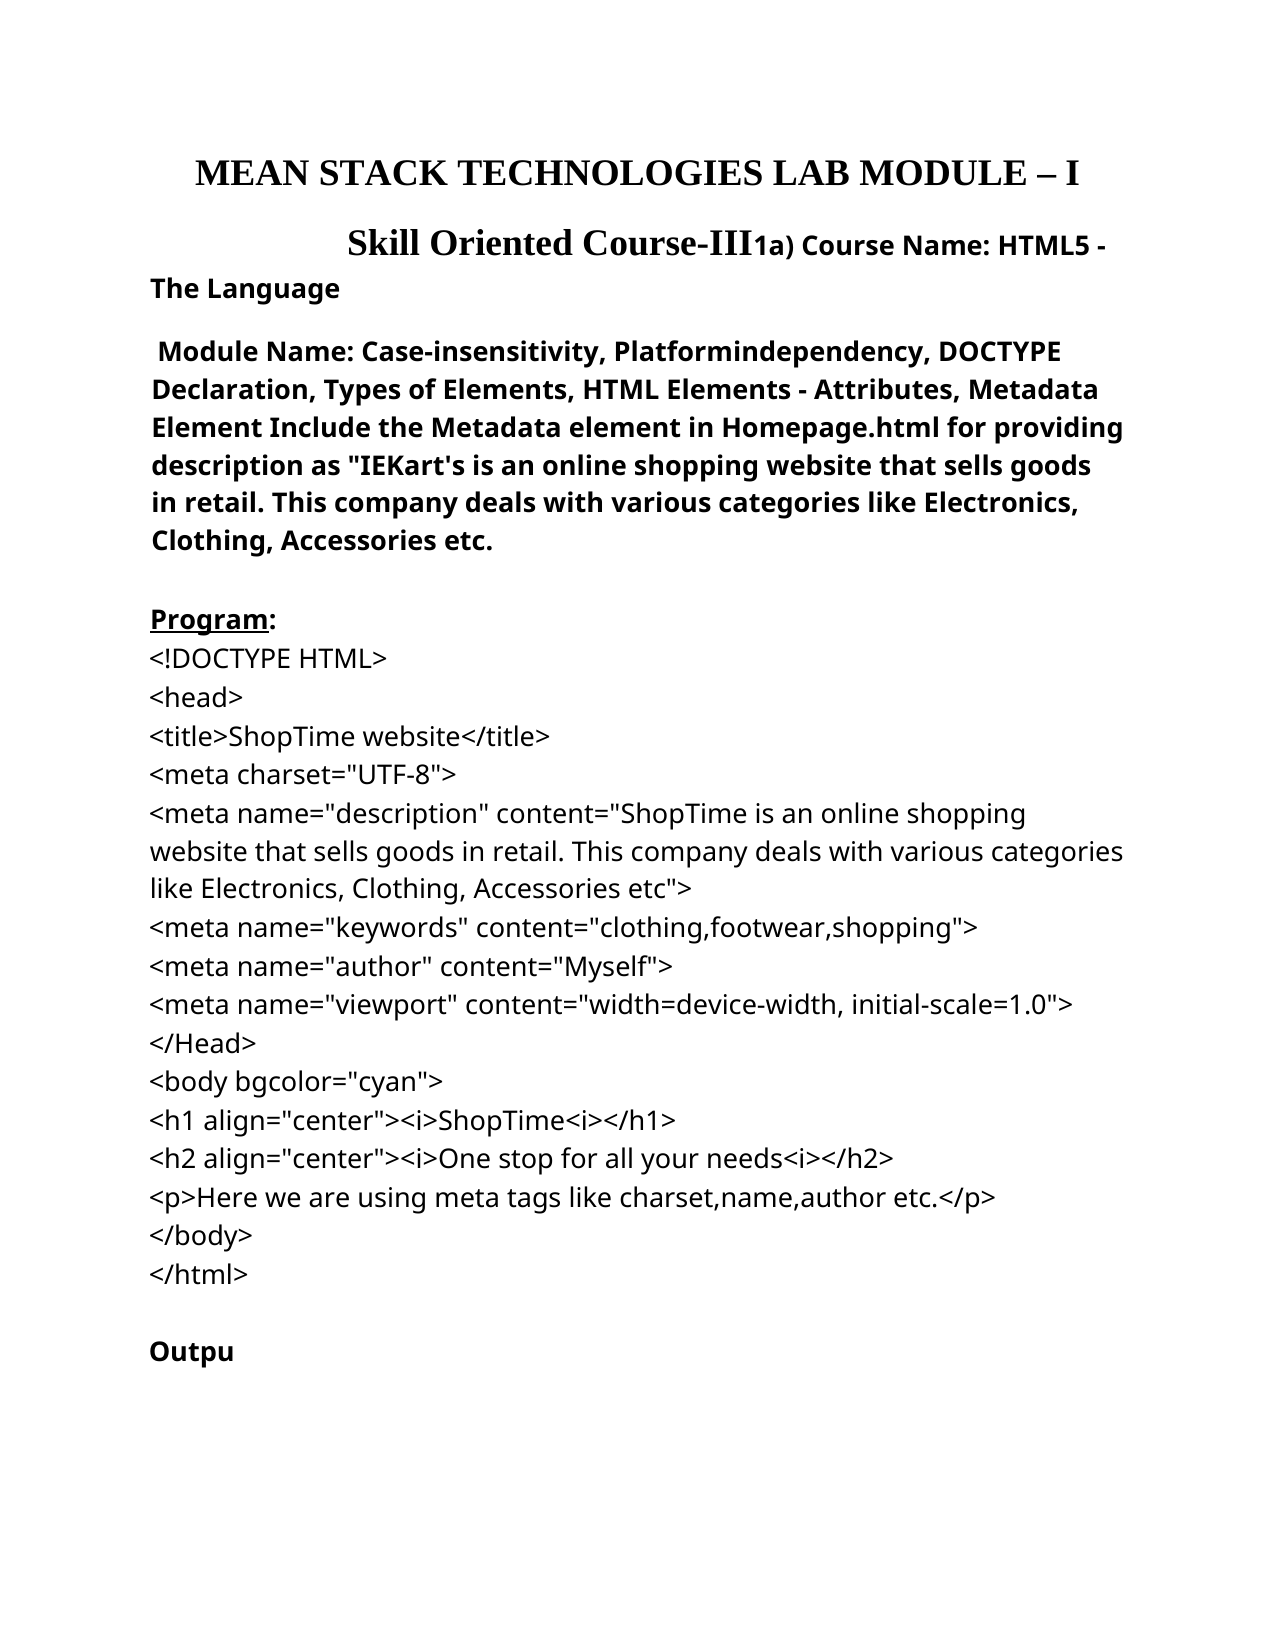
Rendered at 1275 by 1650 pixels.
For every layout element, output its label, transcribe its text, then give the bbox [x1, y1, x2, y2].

text MEAN STACK TECHNOLOGIES LAB MODULE – I [150, 150, 1125, 193]
text </Head> [148, 1024, 1125, 1061]
text <meta name="keywords" content="clothing,footwear,shopping"> [148, 908, 1125, 945]
text <meta name="author" content="Myself"> [148, 947, 1125, 984]
text <h2 align="center"><i>One stop for all your needs<i></h2> [148, 1140, 1125, 1177]
text Outpu [148, 1332, 351, 1369]
text Program: [150, 600, 1125, 637]
text <meta name="description" content="ShopTime is an online shopping website that sells goods in retail. This company deals with various categories like Electronics, Clothing, Accessories etc"> [148, 794, 1125, 907]
text <meta name="viewport" content="width=device-width, initial-scale=1.0"> [148, 986, 1125, 1022]
text Module Name: Case-insensitivity, Platformindependency, DOCTYPE Declaration, Types of Elements, HTML Elements - Attributes, Metadata Element Include the Metadata element in Homepage.html for providing description as "IEKart's is an online shopping website that sells goods in retail. This company deals with various categories like Electronics, Clothing, Accessories etc. [150, 332, 1125, 559]
text <meta charset="UTF-8"> [148, 756, 1125, 792]
text <title>ShopTime website</title> [148, 717, 1125, 754]
text </html> [148, 1255, 351, 1292]
text </body> [148, 1217, 351, 1254]
text Skill Oriented Course-III1a) Course Name: HTML5 - The Language [150, 220, 1125, 306]
text <head> [148, 678, 1125, 715]
text <h1 align="center"><i>ShopTime<i></h1> [148, 1101, 1125, 1138]
text <!DOCTYPE HTML> [148, 640, 1125, 677]
text <body bgcolor="cyan"> [148, 1063, 1125, 1099]
text <p>Here we are using meta tags like charset,name,author etc.</p> [148, 1178, 1125, 1215]
